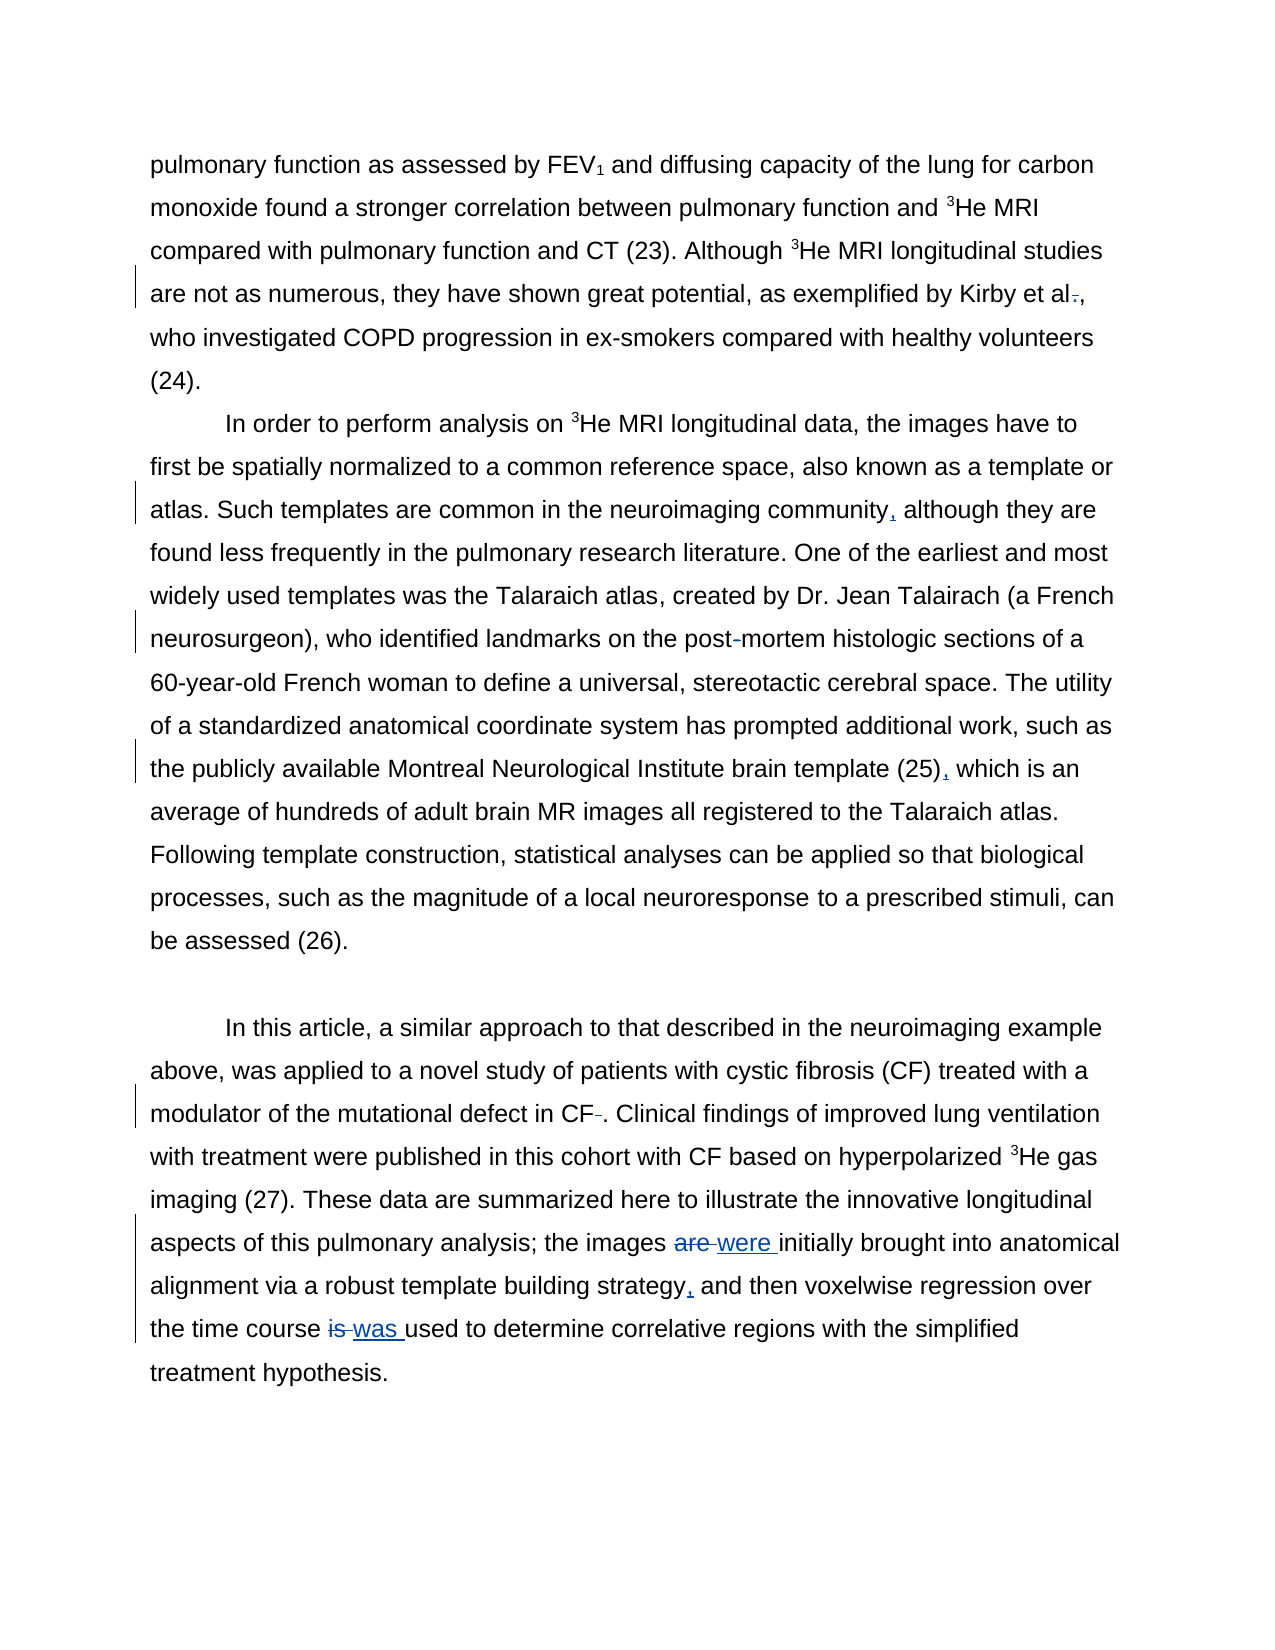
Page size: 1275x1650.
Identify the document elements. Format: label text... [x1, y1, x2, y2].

text In order to perform analysis on 3He MRI longitudinal data, the images have to first be spatially normalized to a common reference space, also known as a template or atlas. Such templates are common in the neuroimaging community although they are found less frequently in the pulmonary research literature. One of the earliest and most widely used templates was the Talaraich atlas, created by Dr. Jean Talairach (a French neurosurgeon), who identified landmarks on the postmortem histologic sections of a 60-year-old French woman to define a universal, stereotactic cerebral space. The utility of a standardized anatomical coordinate system has prompted additional work, such as the publicly available Montreal Neurological Institute brain template (25) which is an average of hundreds of adult brain MR images all registered to the Talaraich atlas. Following template construction, statistical analyses can be applied so that biological processes, such as the magnitude of a local neuroresponse to a prescribed stimuli, can be assessed (26). [150, 409, 1125, 955]
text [150, 150, 1125, 394]
text In this article, a similar approach to that described in the neuroimaging example above, was applied to a novel study of patients with cystic fibrosis (CF) treated with a modulator of the mutational defect in CF. Clinical findings of improved lung ventilation with treatment were published in this cohort with CF based on hyperpolarized 3He gas imaging (27). These data are summarized here to illustrate the innovative longitudinal aspects of this pulmonary analysis; the images initially brought into anatomical alignment via a robust template building strategy and then voxelwise regression over the time course used to determine correlative regions with the simplified treatment hypothesis. [150, 1012, 1125, 1386]
